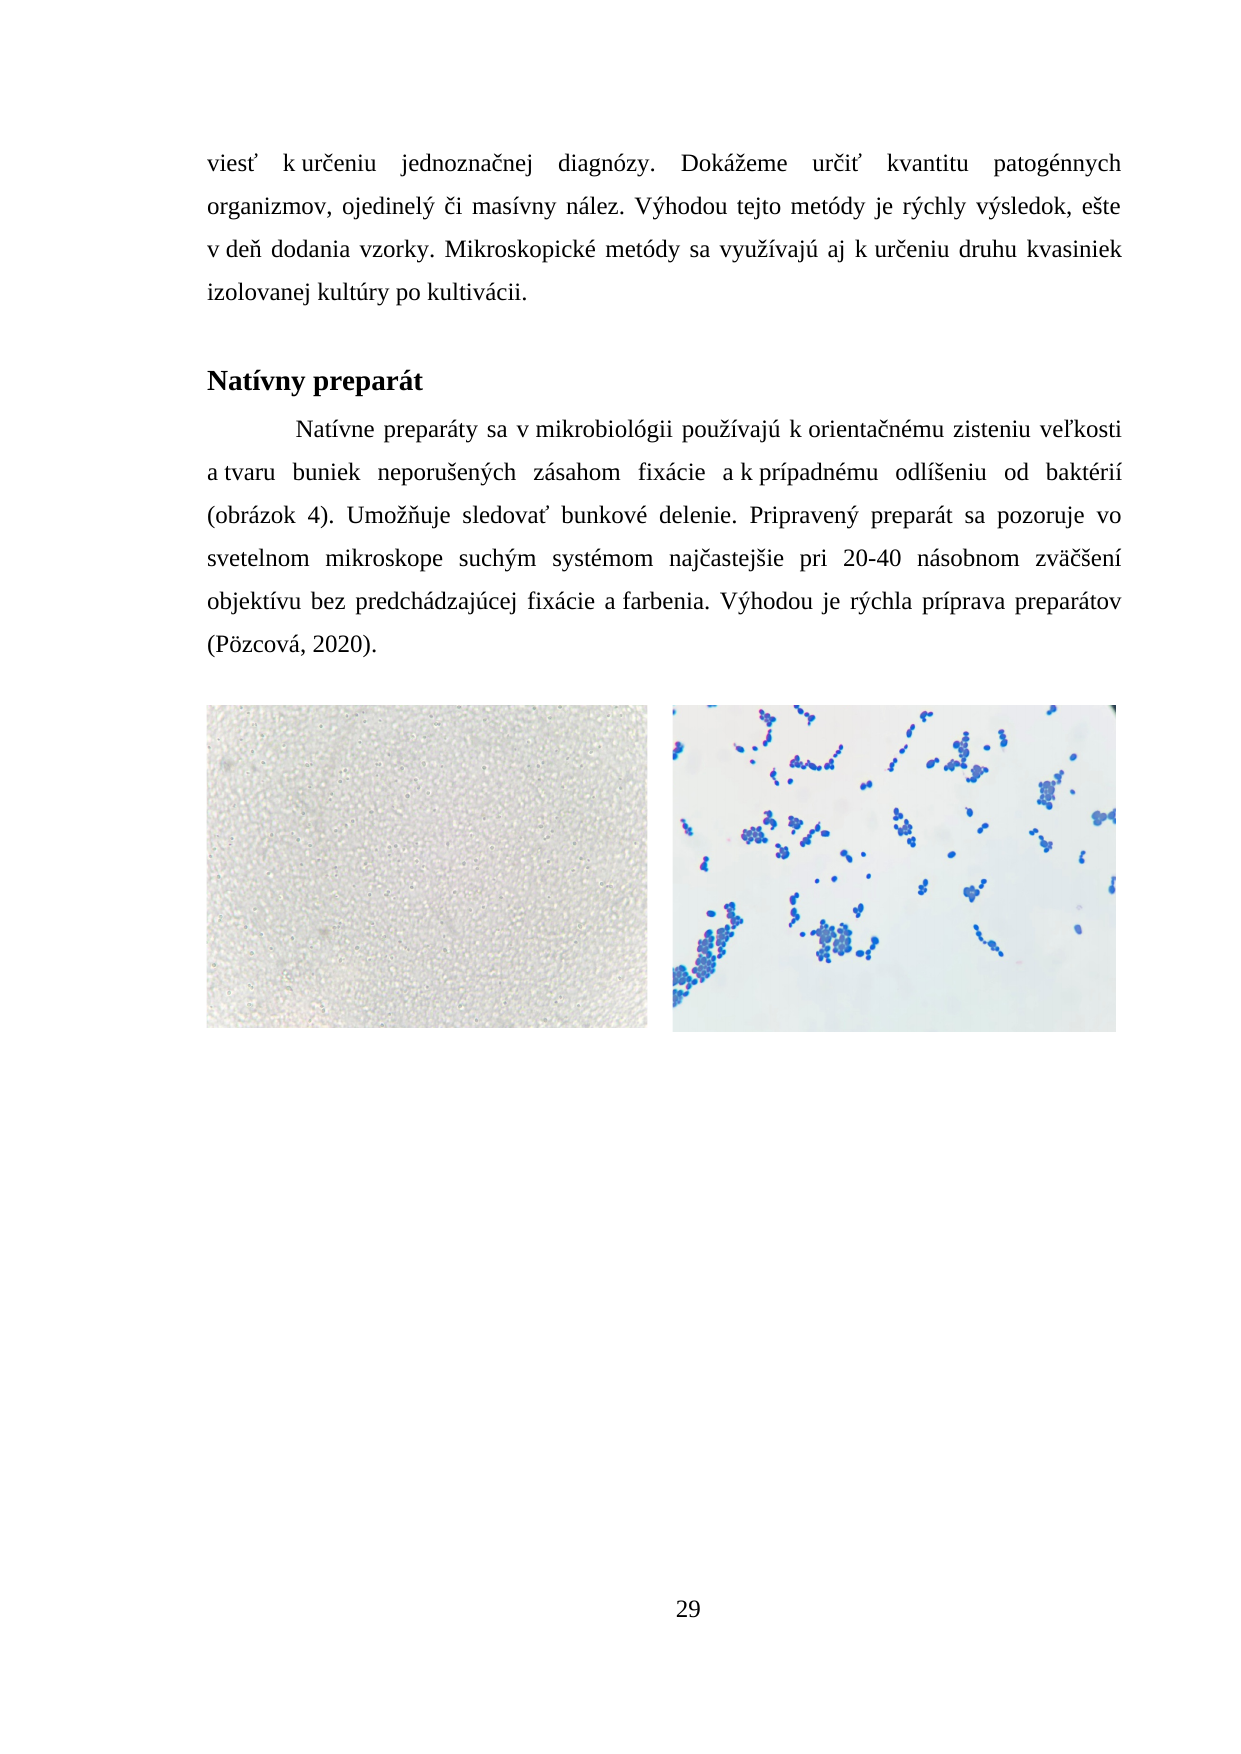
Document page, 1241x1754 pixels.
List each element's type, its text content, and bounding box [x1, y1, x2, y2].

text Natívne preparáty sa v mikrobiológii používajú k orientačnému zisteniu veľkosti a tvaru buniek neporušených zásahom fixácie a k prípadnému odlíšeniu od baktérií (obrázok 4). Umožňuje sledovať bunkové delenie. Pripravený preparát sa pozoruje vo svetelnom mikroskope suchým systémom najčastejšie pri 20-40 násobnom zväčšení objektívu bez predchádzajúcej fixácie a farbenia. Výhodou je rýchla príprava preparátov (Pözcová, 2020). [207, 414, 1122, 658]
picture [206, 705, 648, 1032]
text Natívny preparát [207, 363, 1122, 397]
picture [672, 705, 1116, 1033]
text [207, 148, 1122, 306]
